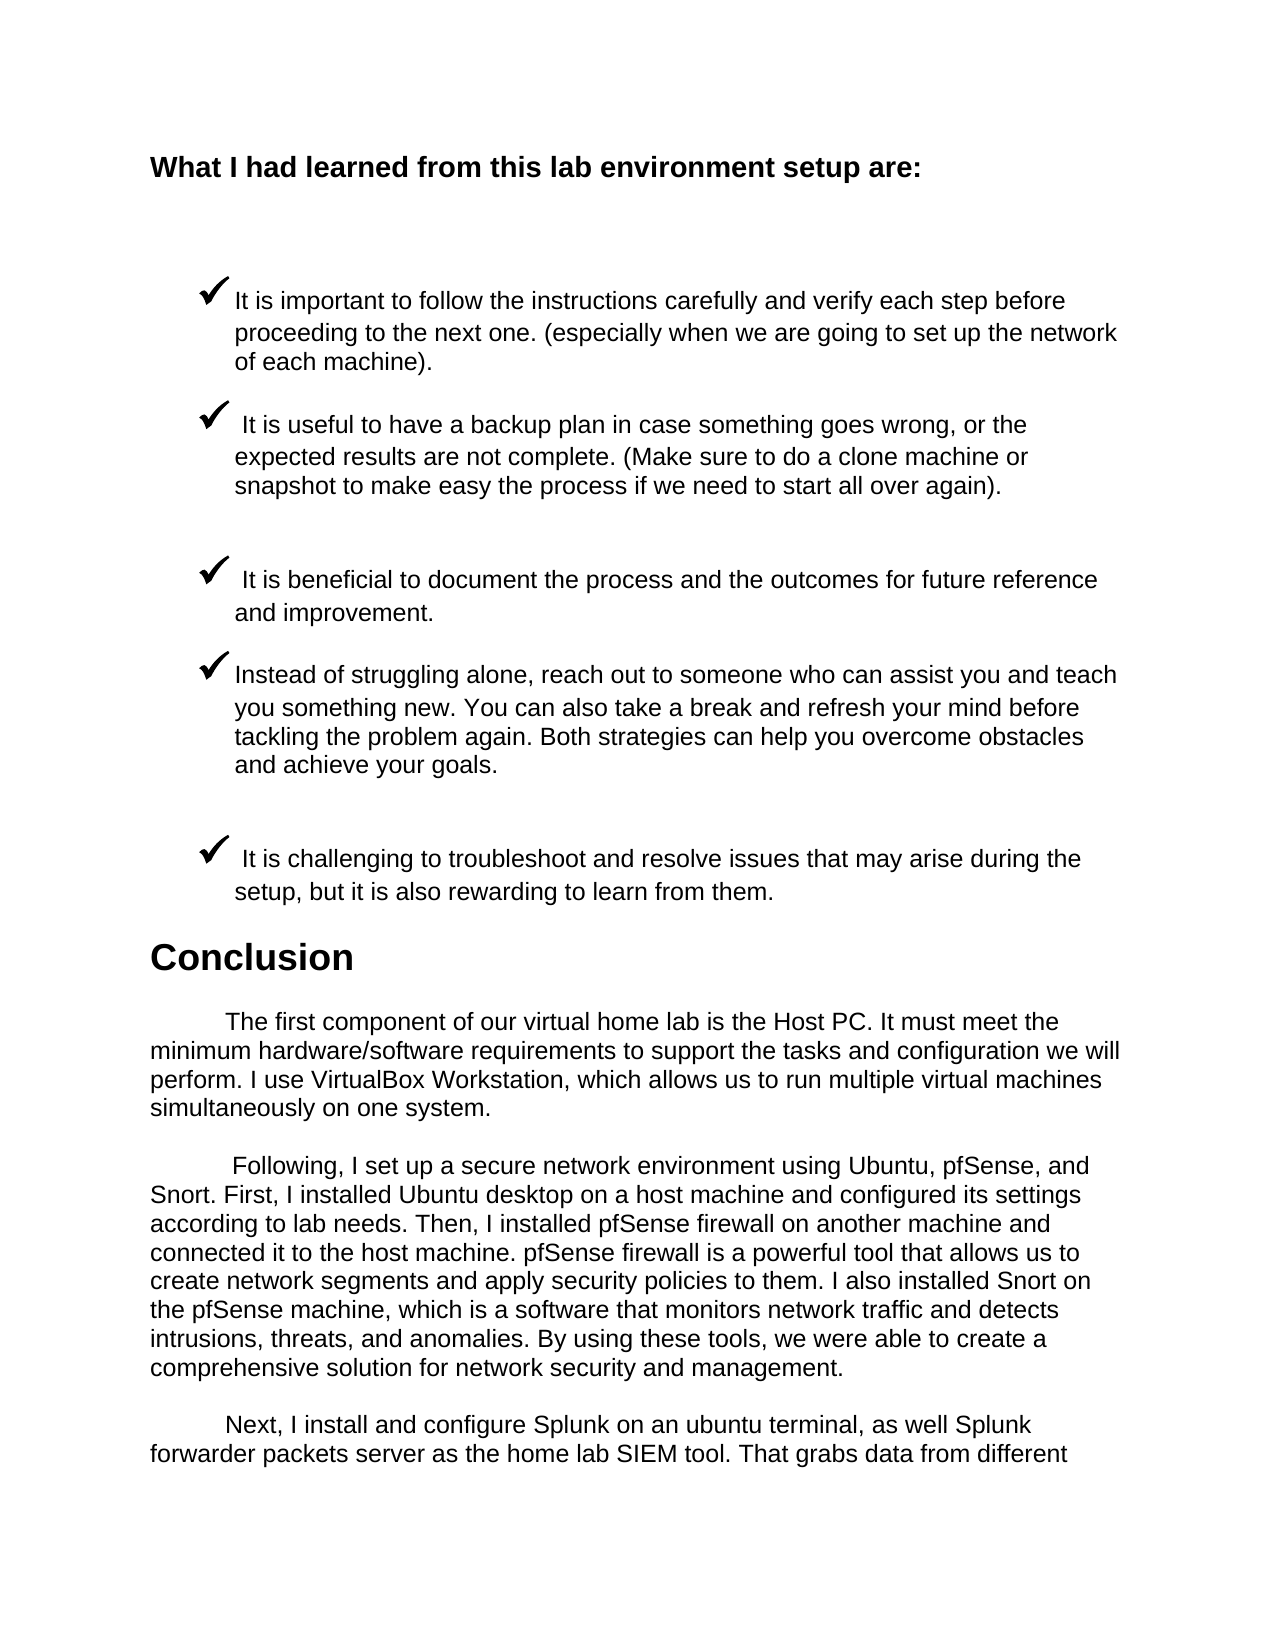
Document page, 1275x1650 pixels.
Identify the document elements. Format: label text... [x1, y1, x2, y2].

text The first component of our virtual home lab is the Host PC. It must meet the minimum hardware/software requirements to support the tasks and configuration we will perform. I use VirtualBox Workstation, which allows us to run multiple virtual machines simultaneously on one system. [150, 1007, 1125, 1122]
list It is useful to have a backup plan in case something goes wrong, or the expected results are not complete. (Make sure to do a clone machine or snapshot to make easy the process if we need to start all over again). [197, 404, 1125, 500]
list It is beneficial to document the process and the outcomes for future reference and improvement. [197, 559, 1125, 626]
list It is challenging to troubleshoot and resolve issues that may arise during the setup, but it is also rewarding to learn from them. [197, 839, 1125, 906]
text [150, 1410, 1125, 1468]
text What I had learned from this lab environment setup are: [150, 150, 1125, 183]
list It is important to follow the instructions carefully and verify each step before proceeding to the next one. (especially when we are going to set up the network of each machine). [197, 280, 1125, 376]
text Following, I set up a secure network environment using Ubuntu, pfSense, and Snort. First, I installed Ubuntu desktop on a host machine and configured its settings according to lab needs. Then, I installed pfSense firewall on another machine and connected it to the host machine. pfSense firewall is a powerful tool that allows us to create network segments and apply security policies to them. I also installed Snort on the pfSense machine, which is a software that monitors network traffic and detects intrusions, threats, and anomalies. By using these tools, we were able to create a comprehensive solution for network security and management. [150, 1151, 1125, 1381]
text Conclusion [150, 935, 1125, 978]
list Instead of struggling alone, reach out to someone who can assist you and teach you something new. You can also take a break and refresh your mind before tackling the problem again. Both strategies can help you overcome obstacles and achieve your goals. [197, 655, 1125, 779]
